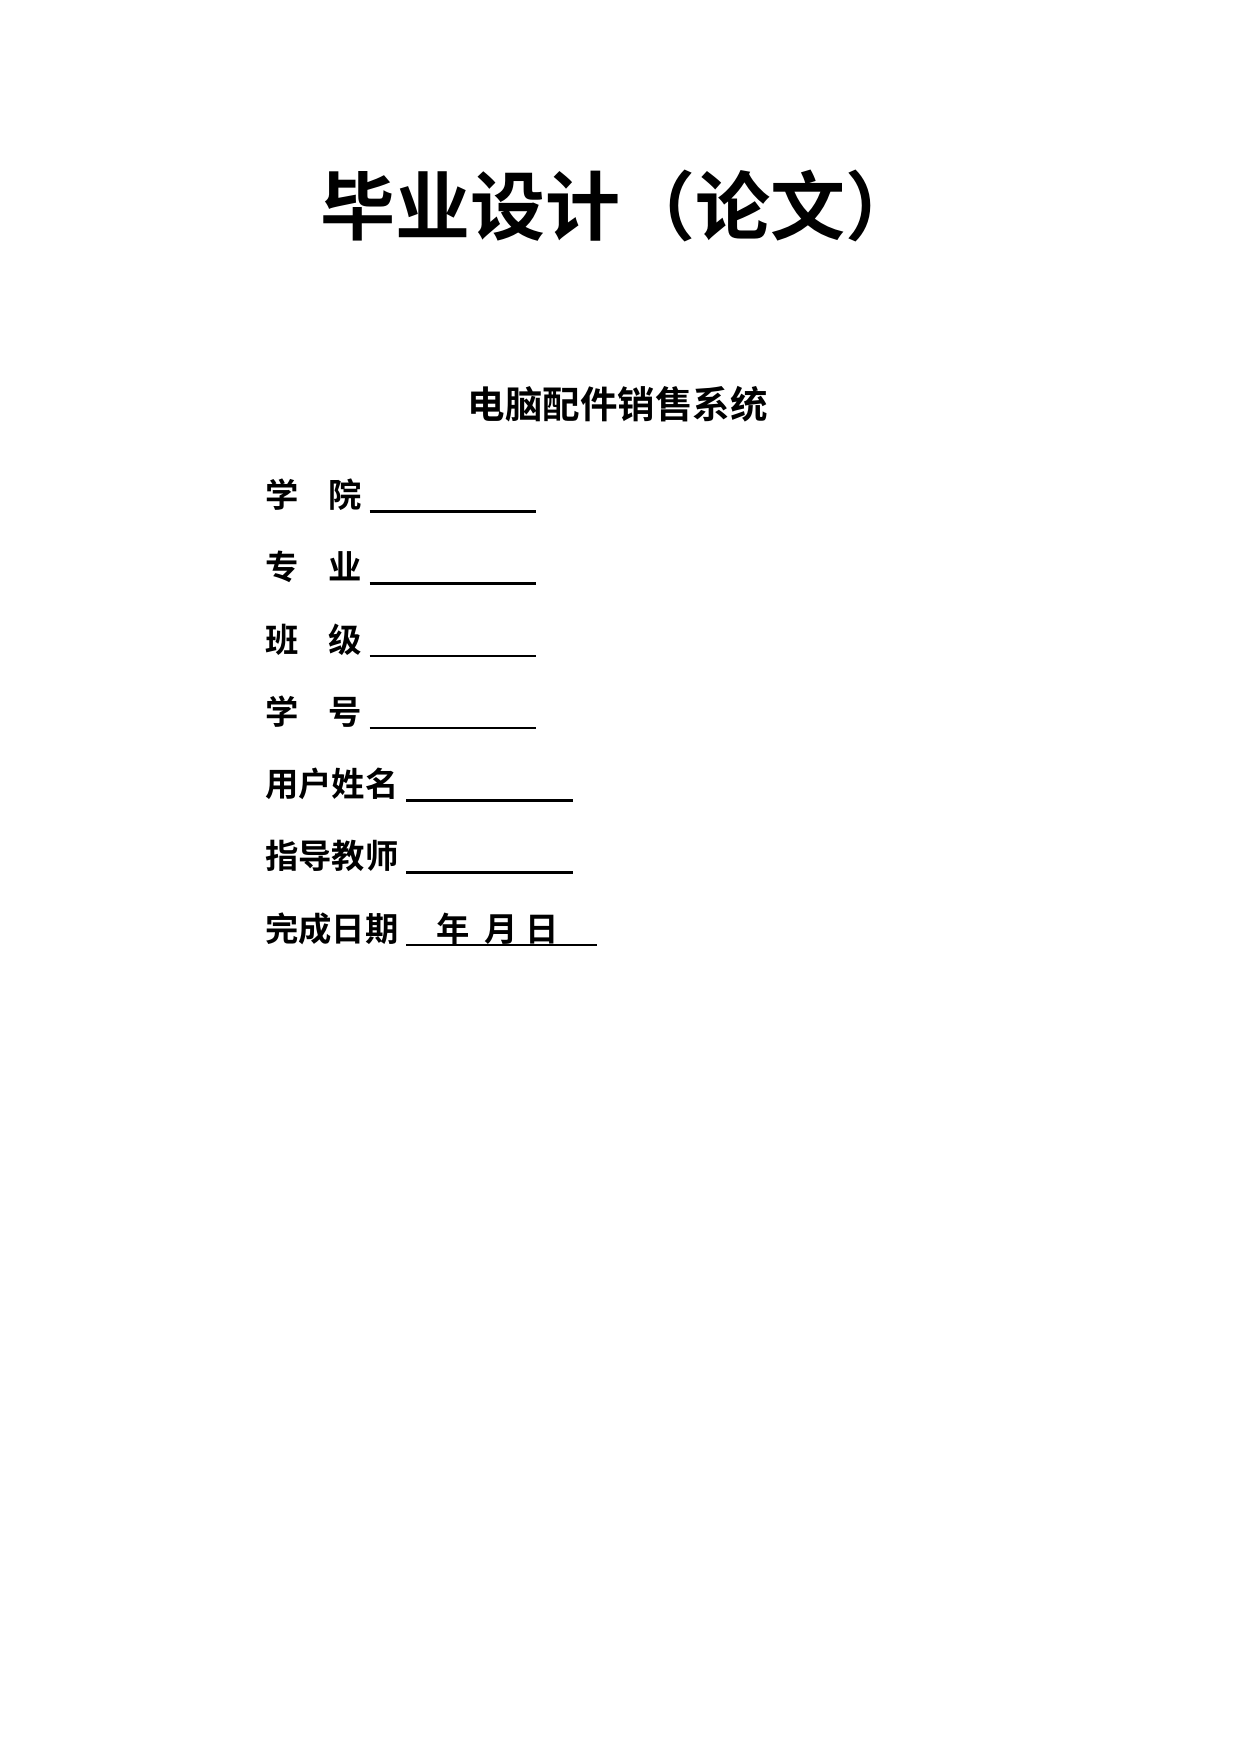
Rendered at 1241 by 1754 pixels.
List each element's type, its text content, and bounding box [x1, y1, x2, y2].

text 用户姓名 [148, 758, 1092, 806]
text 学 号 [148, 686, 1092, 734]
text 完成日期 年 月 日 [148, 902, 1092, 951]
text 电脑配件销售系统 [148, 375, 1092, 429]
text 毕业设计（论文） [148, 148, 1092, 256]
text 指导教师 [148, 830, 1092, 878]
text 学 院 [148, 469, 1092, 517]
text 班 级 [148, 613, 1092, 662]
text 专 业 [148, 541, 1092, 589]
